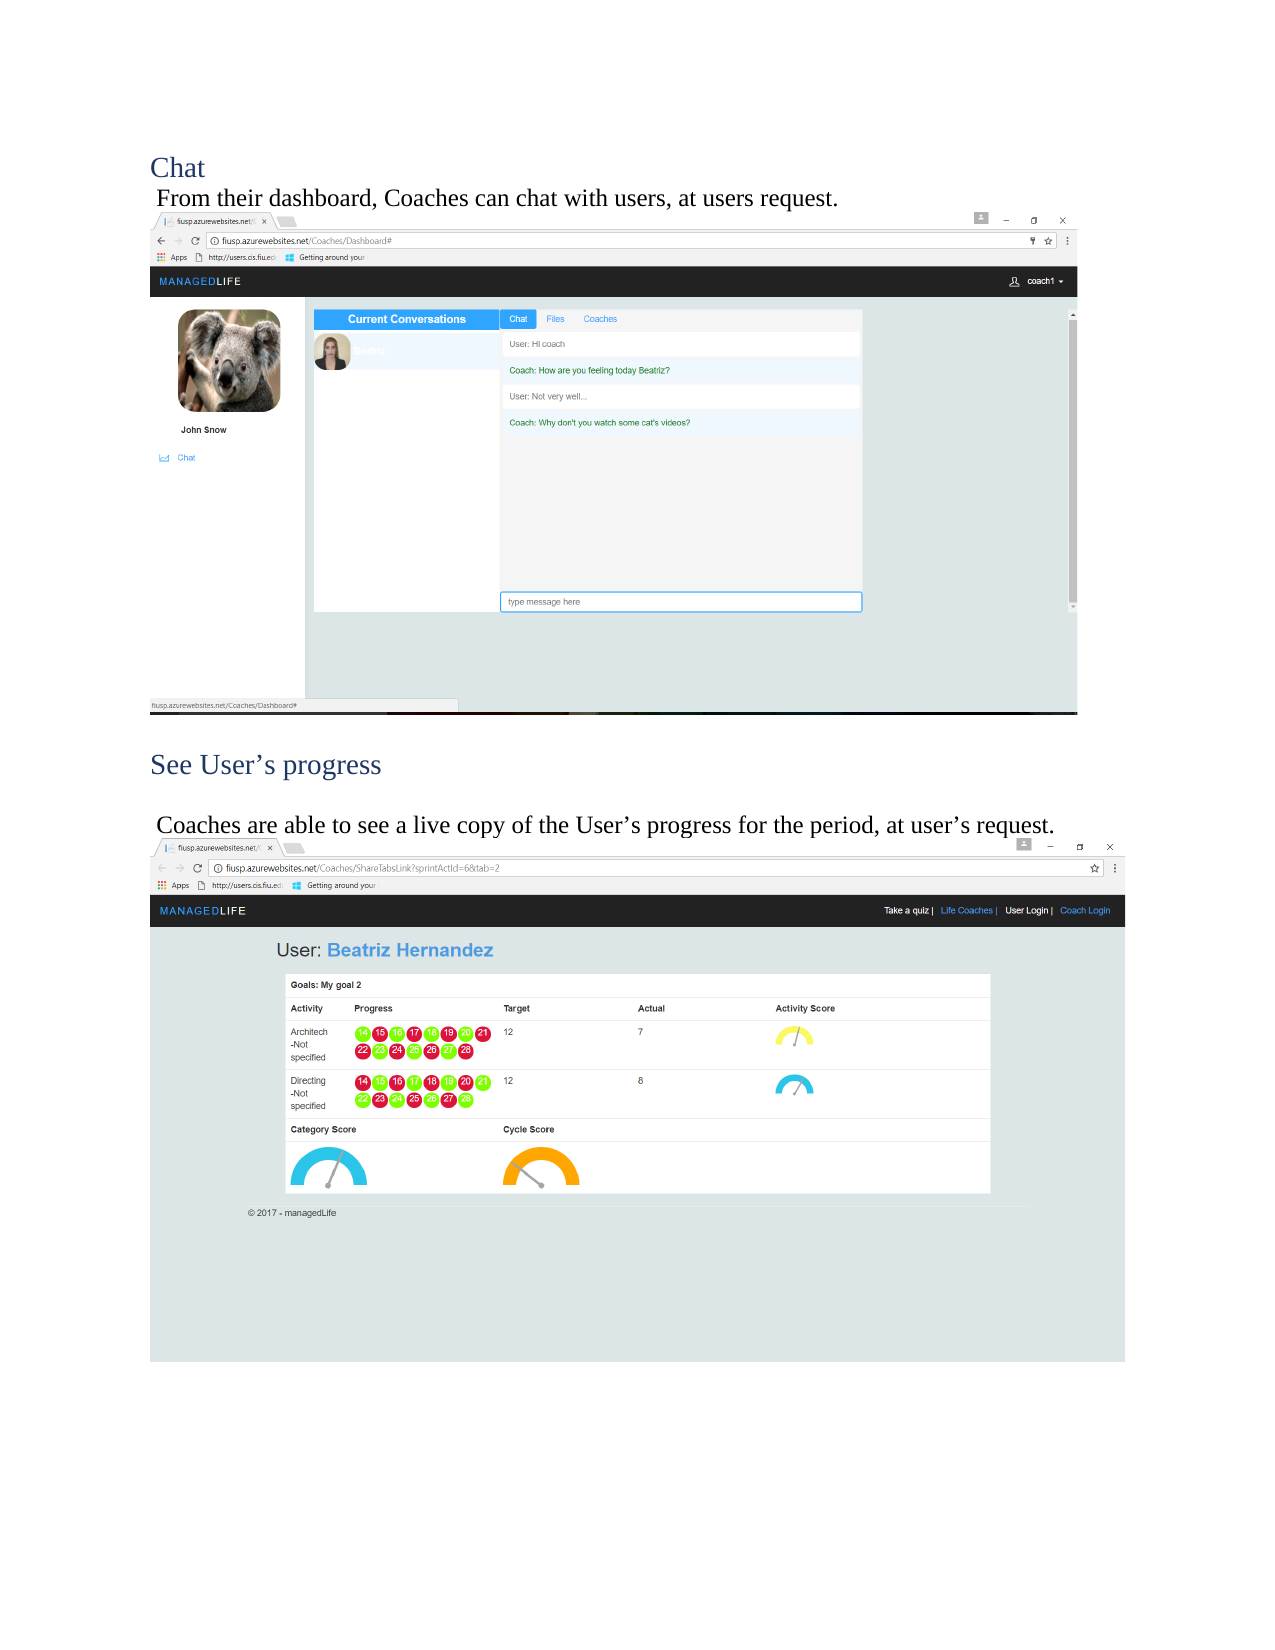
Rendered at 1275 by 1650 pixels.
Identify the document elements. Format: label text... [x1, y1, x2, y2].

text Coaches are able to see a live copy of the User’s progress for the period, at user’s request. [150, 810, 1125, 838]
subtitle See User’s progress [150, 747, 1125, 781]
subtitle Chat [150, 150, 1125, 183]
text From their dashboard, Coaches can chat with users, at users request. [150, 183, 1125, 212]
picture [150, 838, 1125, 1362]
picture [150, 212, 1078, 715]
